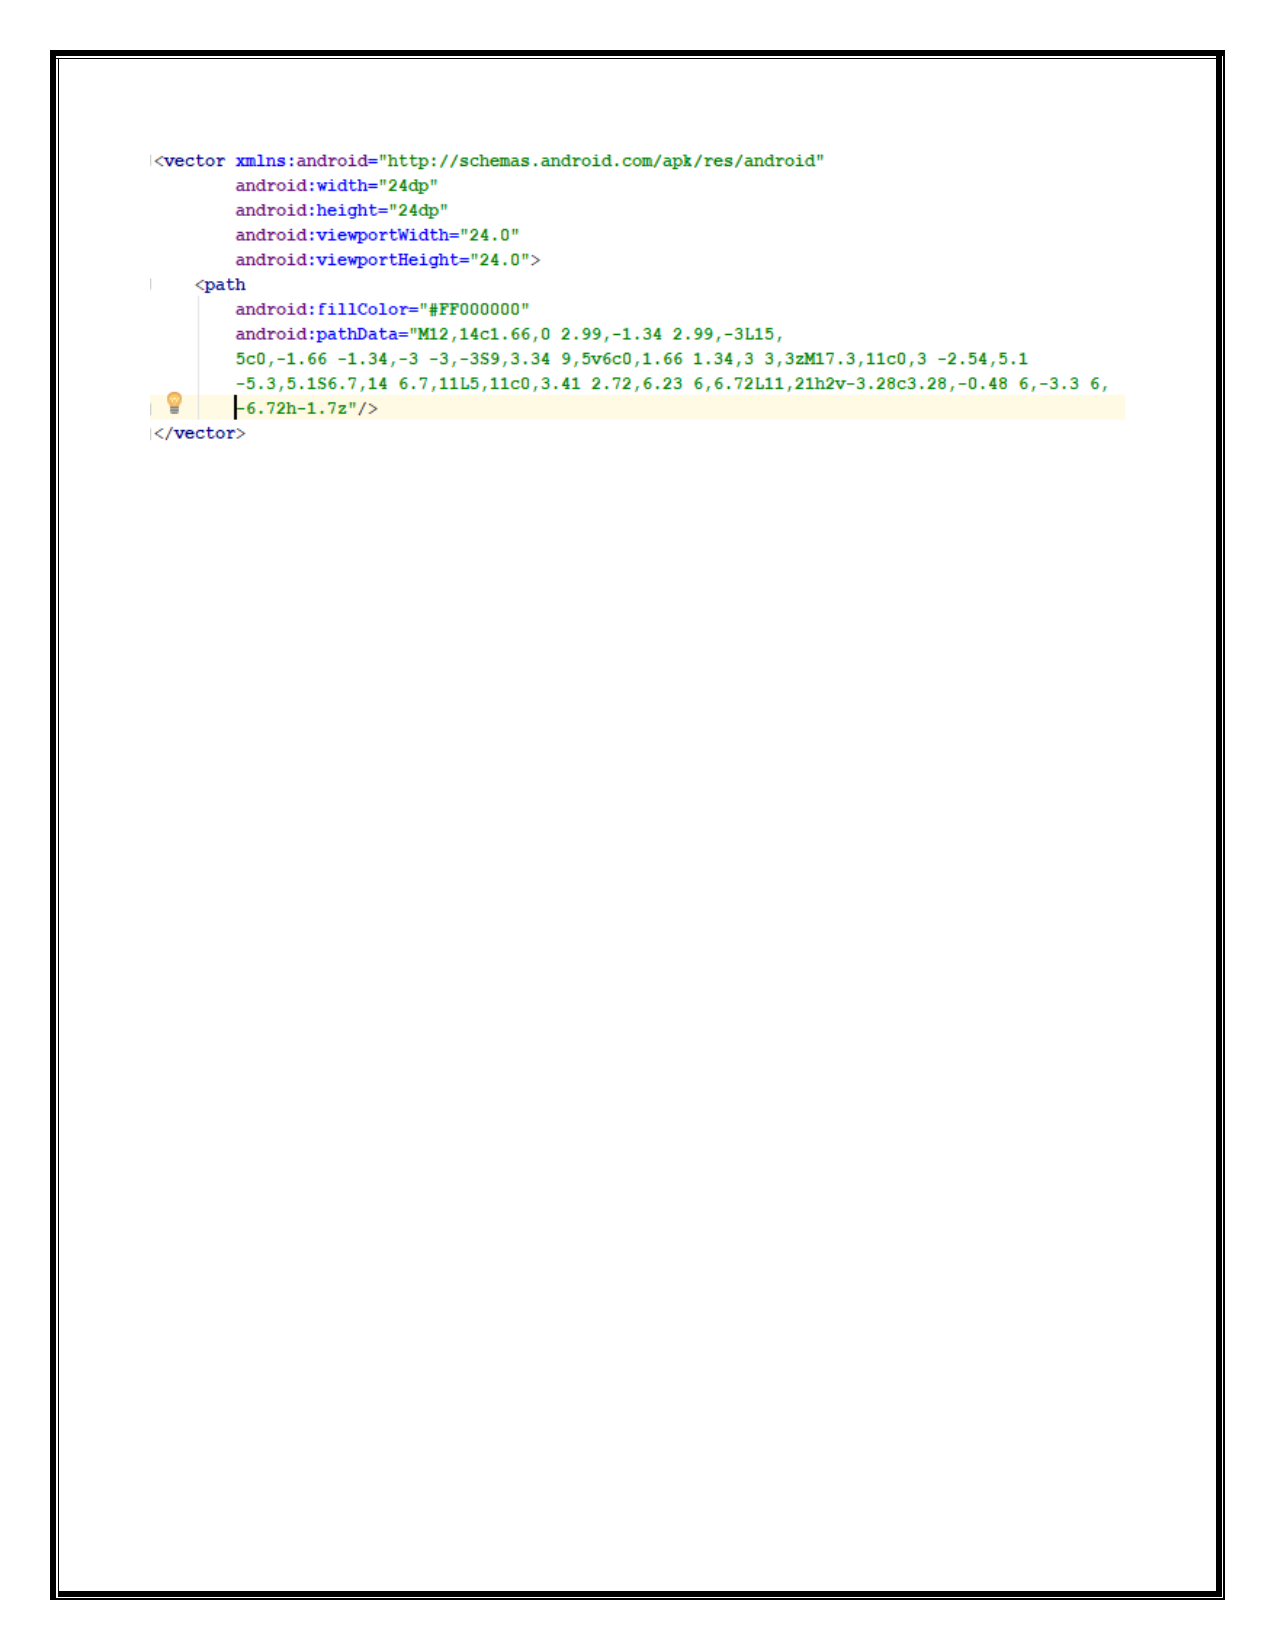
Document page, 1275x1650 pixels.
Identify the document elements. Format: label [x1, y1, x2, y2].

picture [150, 150, 1125, 516]
